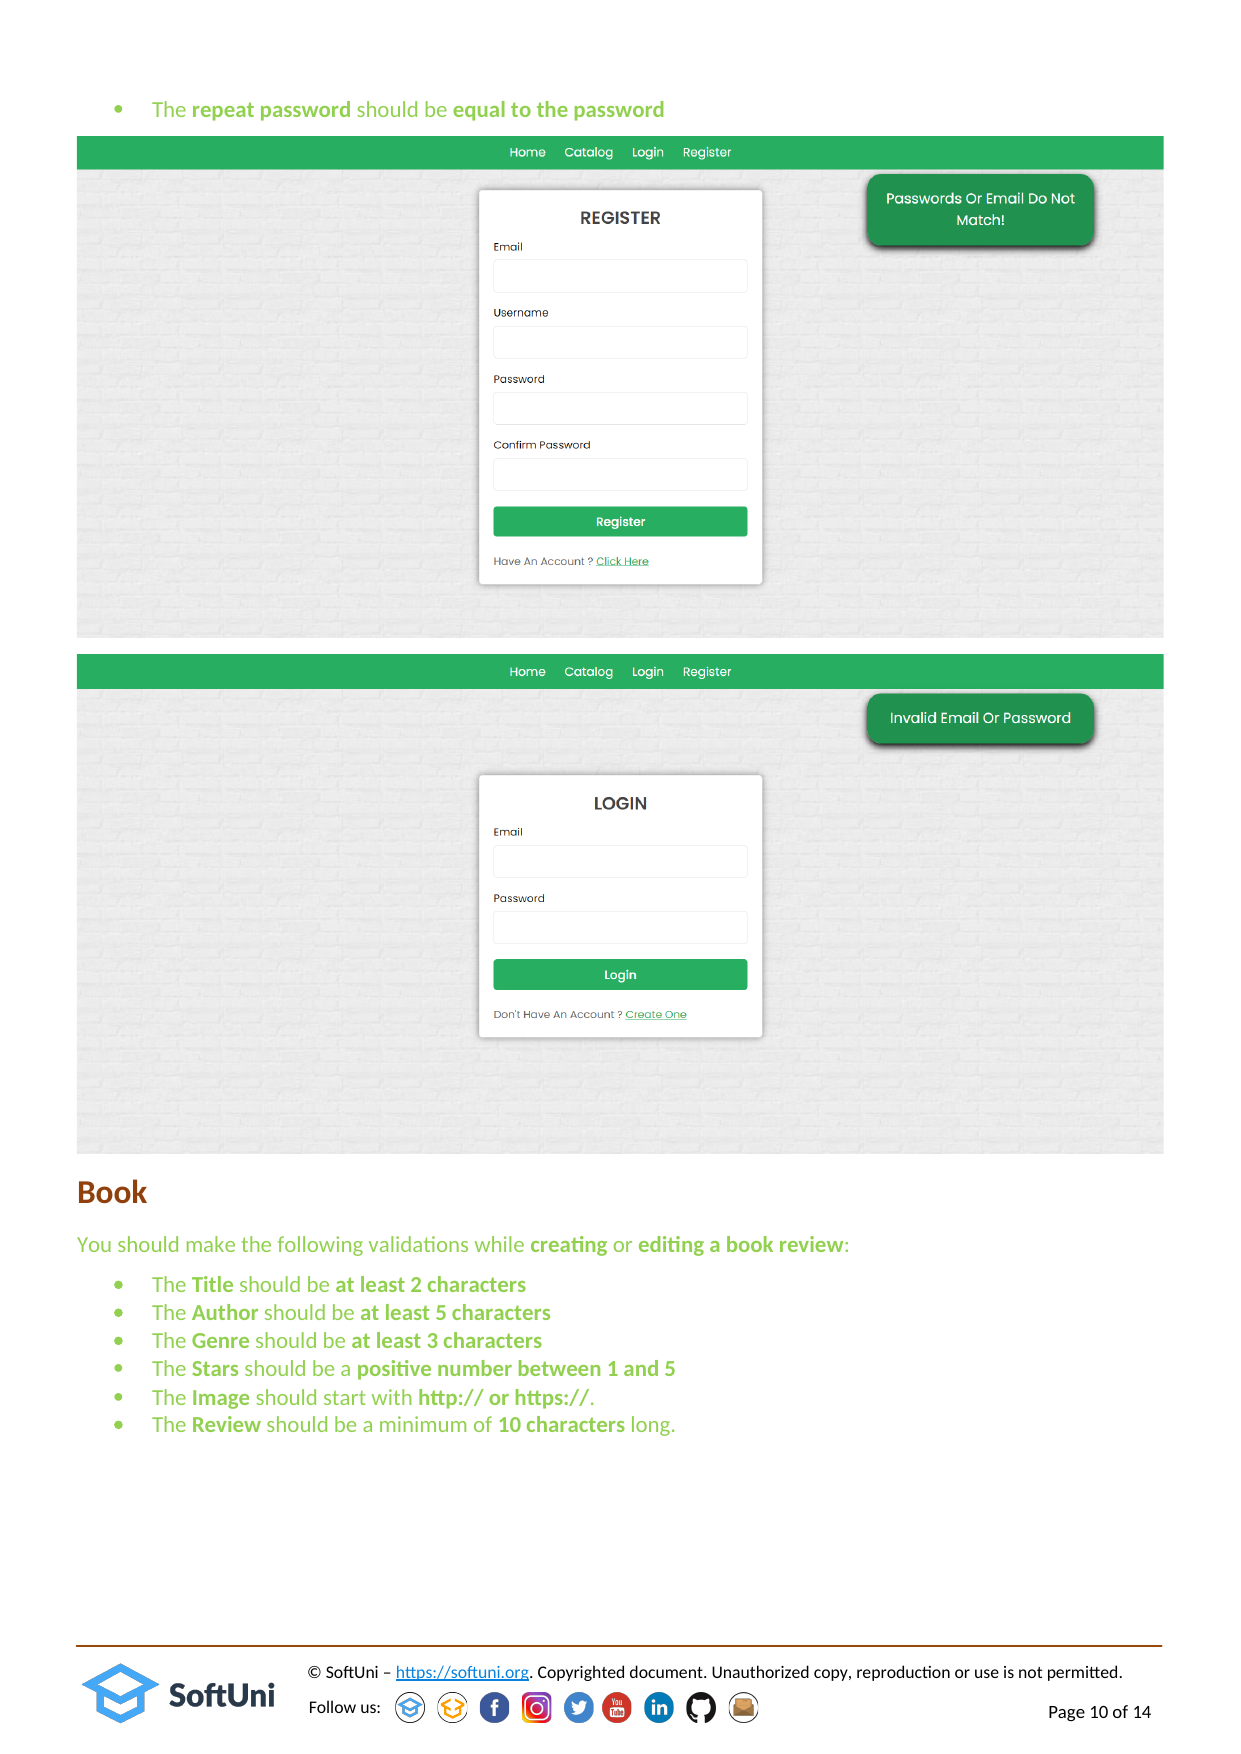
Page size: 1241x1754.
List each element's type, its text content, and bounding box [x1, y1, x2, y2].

text You should make the following validations while creating or editing a book review: [77, 1230, 1163, 1258]
picture [437, 1692, 468, 1723]
picture [602, 1692, 632, 1723]
list The Author should be at least 5 characters [114, 1298, 1163, 1327]
picture [686, 1692, 716, 1723]
list The Genre should be at least 3 characters [114, 1327, 1163, 1354]
picture [728, 1692, 759, 1723]
picture [644, 1714, 653, 1723]
picture [75, 1658, 281, 1729]
list The Title should be at least 2 characters [114, 1271, 1163, 1298]
picture [658, 1705, 667, 1714]
picture [479, 1692, 510, 1723]
picture [522, 1692, 552, 1723]
list The Stars should be a positive number between 1 and 5 [114, 1354, 1163, 1383]
subtitle Book [77, 1171, 1163, 1211]
picture [564, 1692, 594, 1723]
picture [395, 1692, 425, 1723]
list The Image should start with http:// or https://. [114, 1383, 1163, 1411]
picture [76, 136, 1164, 638]
picture [665, 1692, 674, 1701]
list The repeat password should be equal to the password [114, 95, 1163, 123]
list The Review should be a minimum of 10 characters long. [114, 1411, 1163, 1439]
picture [665, 1714, 674, 1723]
picture [76, 654, 1164, 1154]
picture [644, 1692, 653, 1701]
